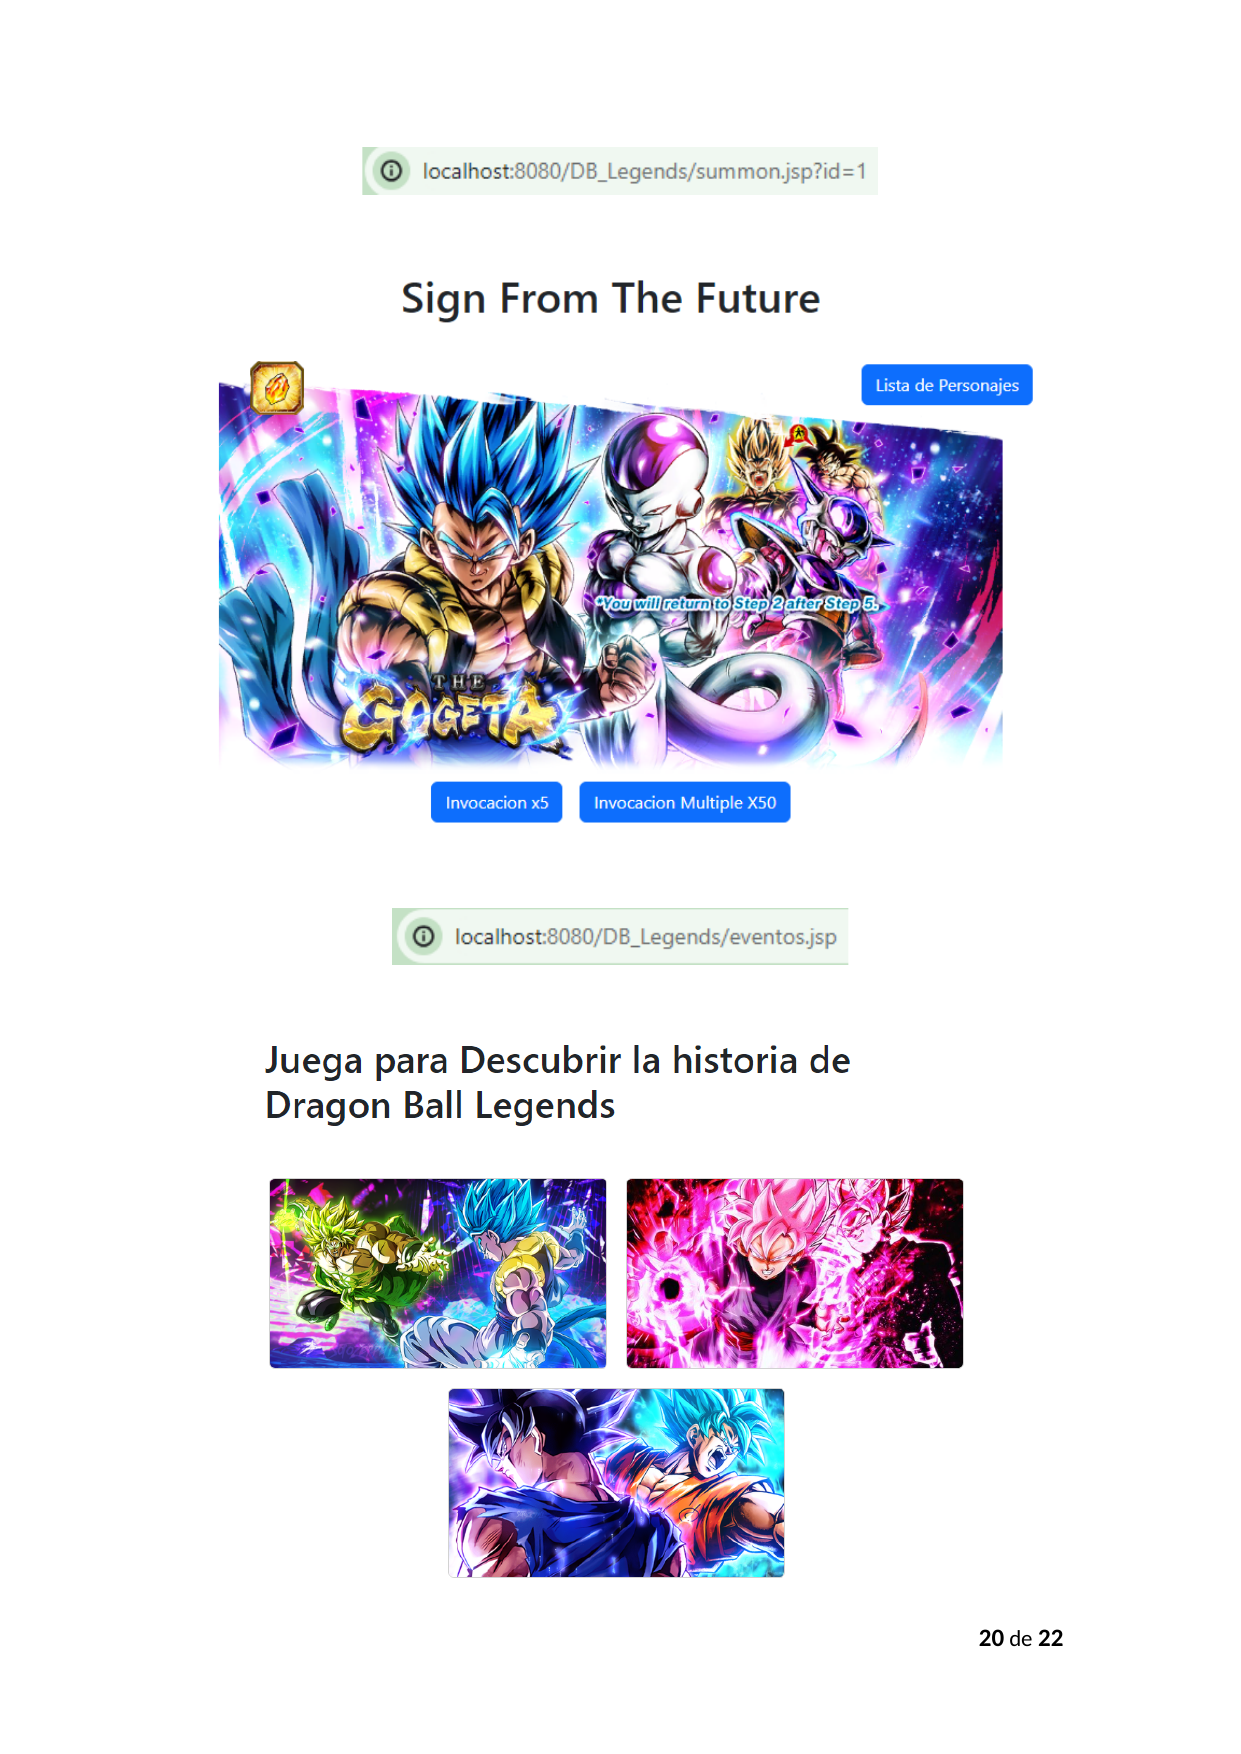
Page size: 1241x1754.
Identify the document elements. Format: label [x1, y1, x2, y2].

picture [362, 147, 878, 195]
picture [177, 260, 1063, 843]
picture [392, 908, 849, 965]
picture [222, 1030, 1018, 1603]
